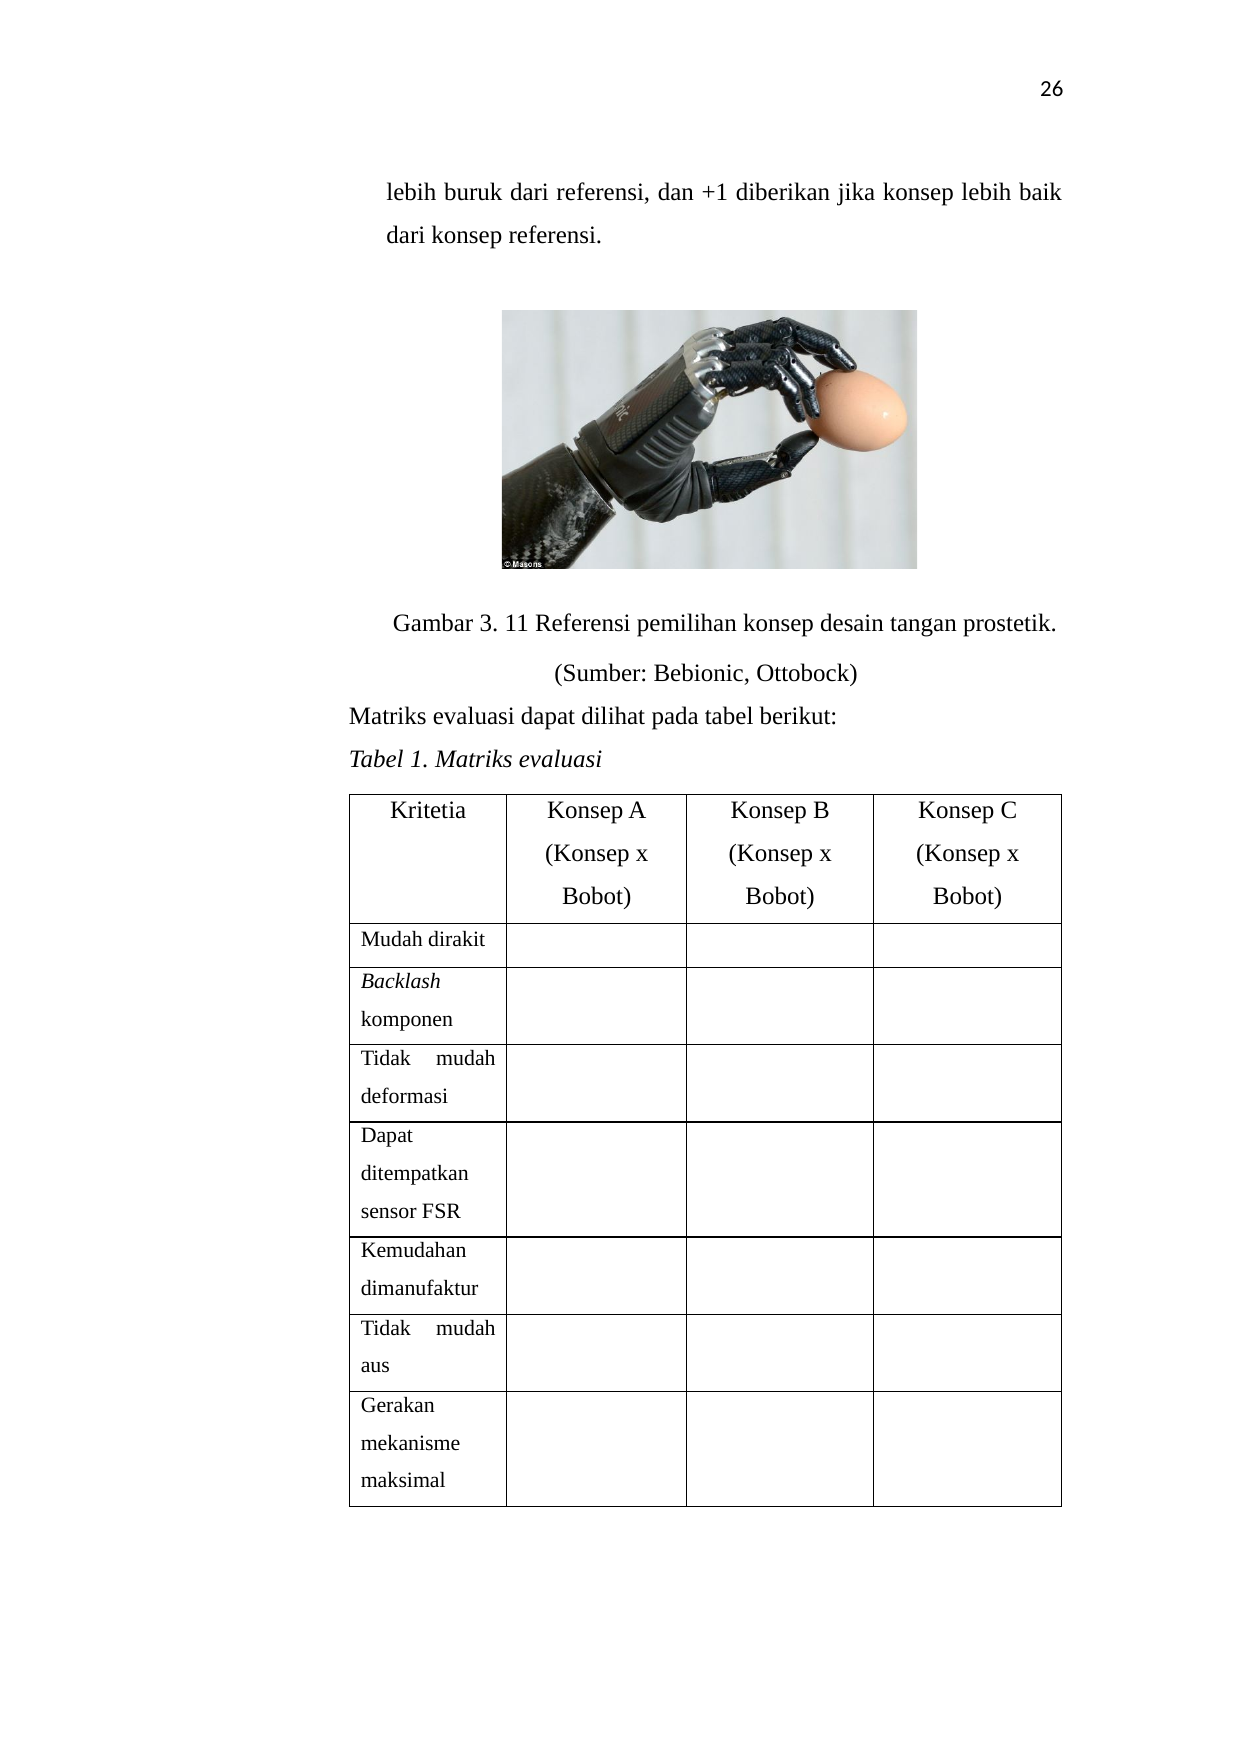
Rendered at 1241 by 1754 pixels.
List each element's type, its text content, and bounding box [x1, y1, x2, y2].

table_cell [874, 924, 1061, 967]
table_cell [874, 1392, 1061, 1506]
table_cell [507, 924, 686, 967]
table_cell Backlash komponen [350, 968, 506, 1044]
table_cell Kemudahan dimanufaktur [350, 1238, 506, 1314]
table_cell [507, 968, 686, 1044]
table_cell [507, 1315, 686, 1391]
table_cell [874, 968, 1061, 1044]
table_cell [507, 1123, 686, 1236]
table_cell [687, 1392, 873, 1506]
table_cell [687, 1315, 873, 1391]
table_cell [507, 1045, 686, 1121]
text Tabel 1. Matriks evaluasi [274, 744, 1063, 773]
list Matriks evaluasi dapat dilihat pada tabel berikut: [349, 701, 1063, 730]
table_cell [507, 1392, 686, 1506]
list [386, 177, 1063, 249]
text Gambar 3. 11 Referensi pemilihan konsep desain tangan prostetik. [311, 608, 1063, 637]
picture [501, 310, 918, 569]
table_header Konsep B (Konsep x Bobot) [687, 795, 873, 923]
table_cell Dapat ditempatkan sensor FSR [350, 1123, 506, 1236]
table_header Konsep A (Konsep x Bobot) [507, 795, 686, 923]
table_cell [507, 1238, 686, 1314]
table_cell [687, 1123, 873, 1236]
table_cell [874, 1315, 1061, 1391]
table_cell [687, 1238, 873, 1314]
list (Sumber: Bebionic, Ottobock) [349, 658, 1063, 687]
table_cell [874, 1238, 1061, 1314]
table_cell [687, 924, 873, 967]
table_cell [687, 1045, 873, 1121]
table_cell Tidak mudah deformasi [350, 1045, 506, 1121]
table_cell Tidak mudah aus [350, 1315, 506, 1391]
table_header Kritetia [350, 795, 506, 923]
table_cell Mudah dirakit [350, 924, 506, 967]
table_cell [874, 1123, 1061, 1236]
table_cell [687, 968, 873, 1044]
table_header Konsep C (Konsep x Bobot) [874, 795, 1061, 923]
table_cell Gerakan mekanisme maksimal [350, 1392, 506, 1506]
table_cell [874, 1045, 1061, 1121]
